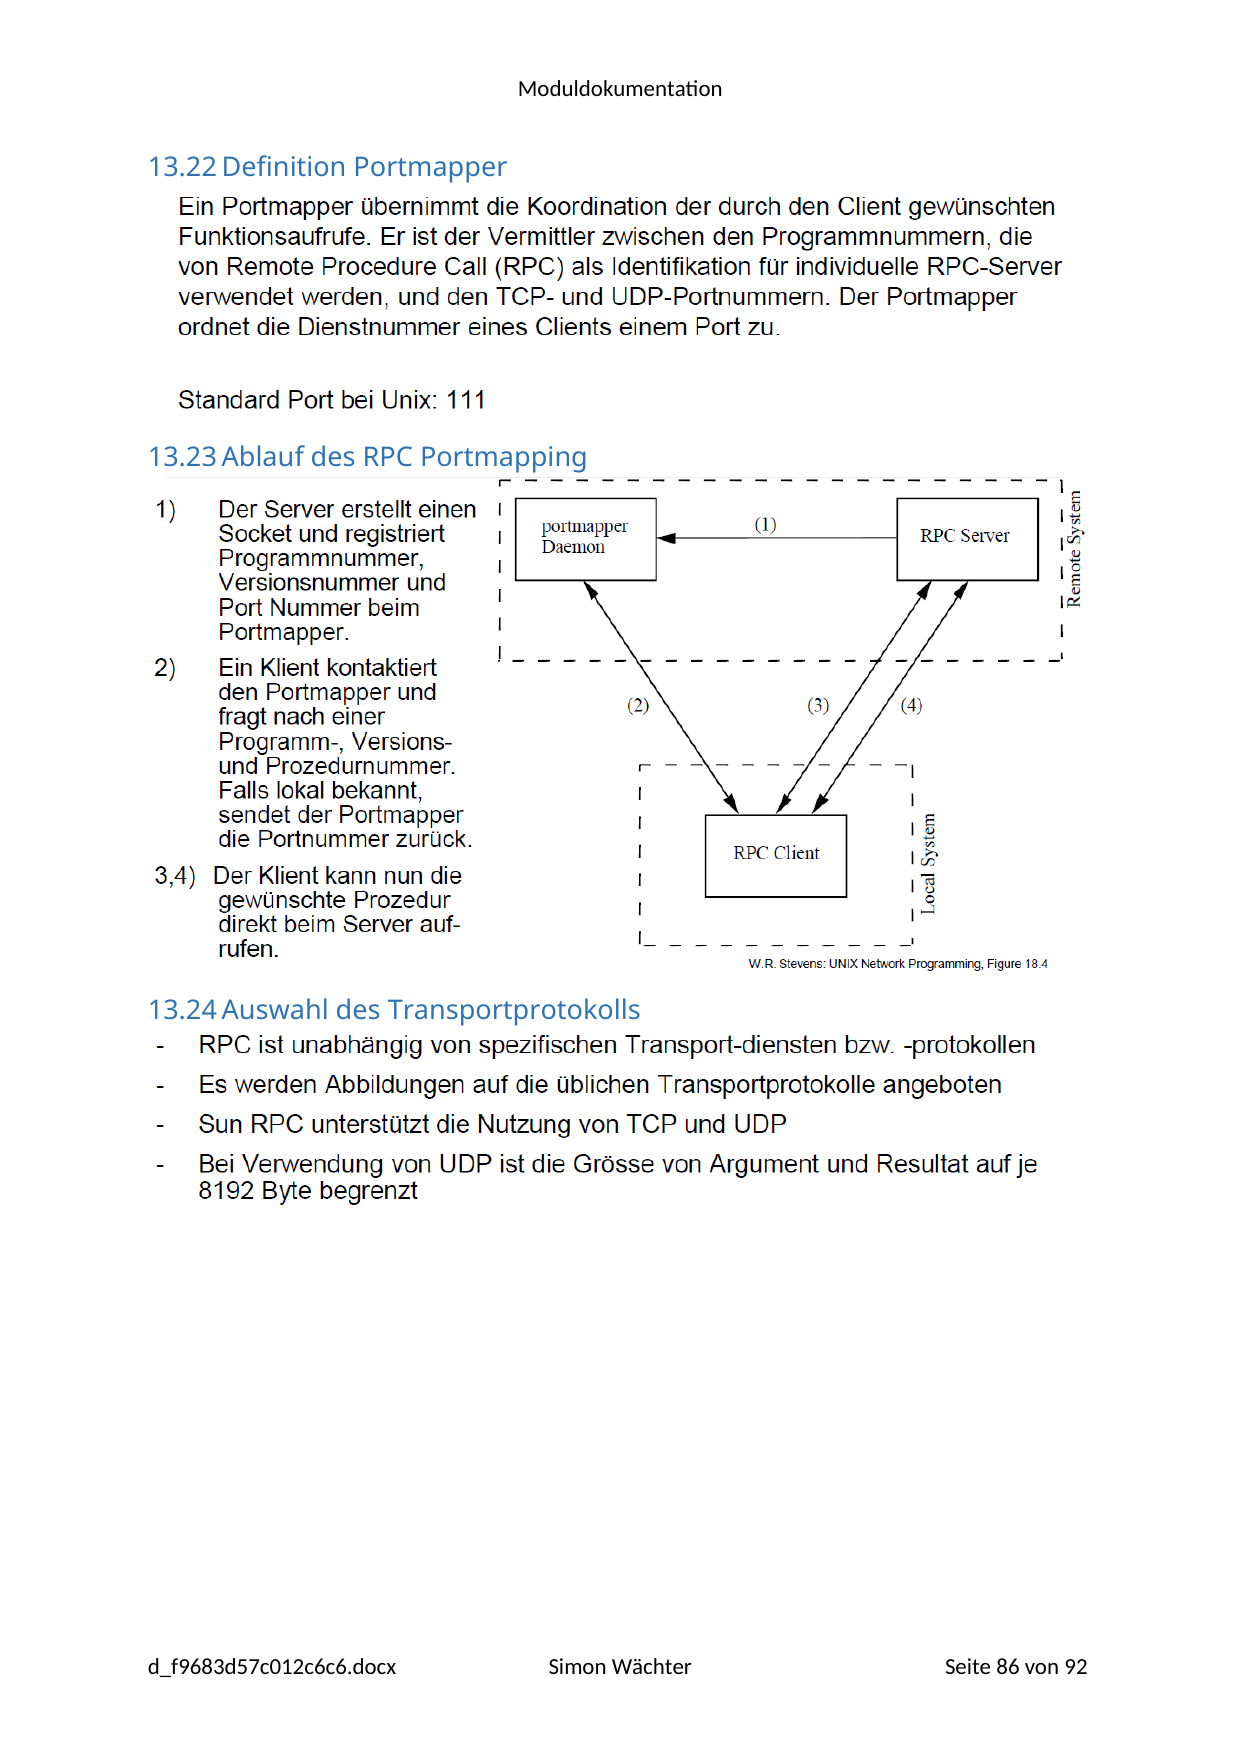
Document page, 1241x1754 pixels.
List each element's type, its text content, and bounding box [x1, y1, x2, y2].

picture [147, 187, 1093, 419]
picture [147, 477, 1093, 972]
subtitle Definition Portmapper [148, 148, 1093, 184]
subtitle Auswahl des Transportprotokolls [148, 990, 1093, 1027]
picture [147, 1030, 1093, 1209]
subtitle Ablauf des RPC Portmapping [148, 438, 1093, 474]
